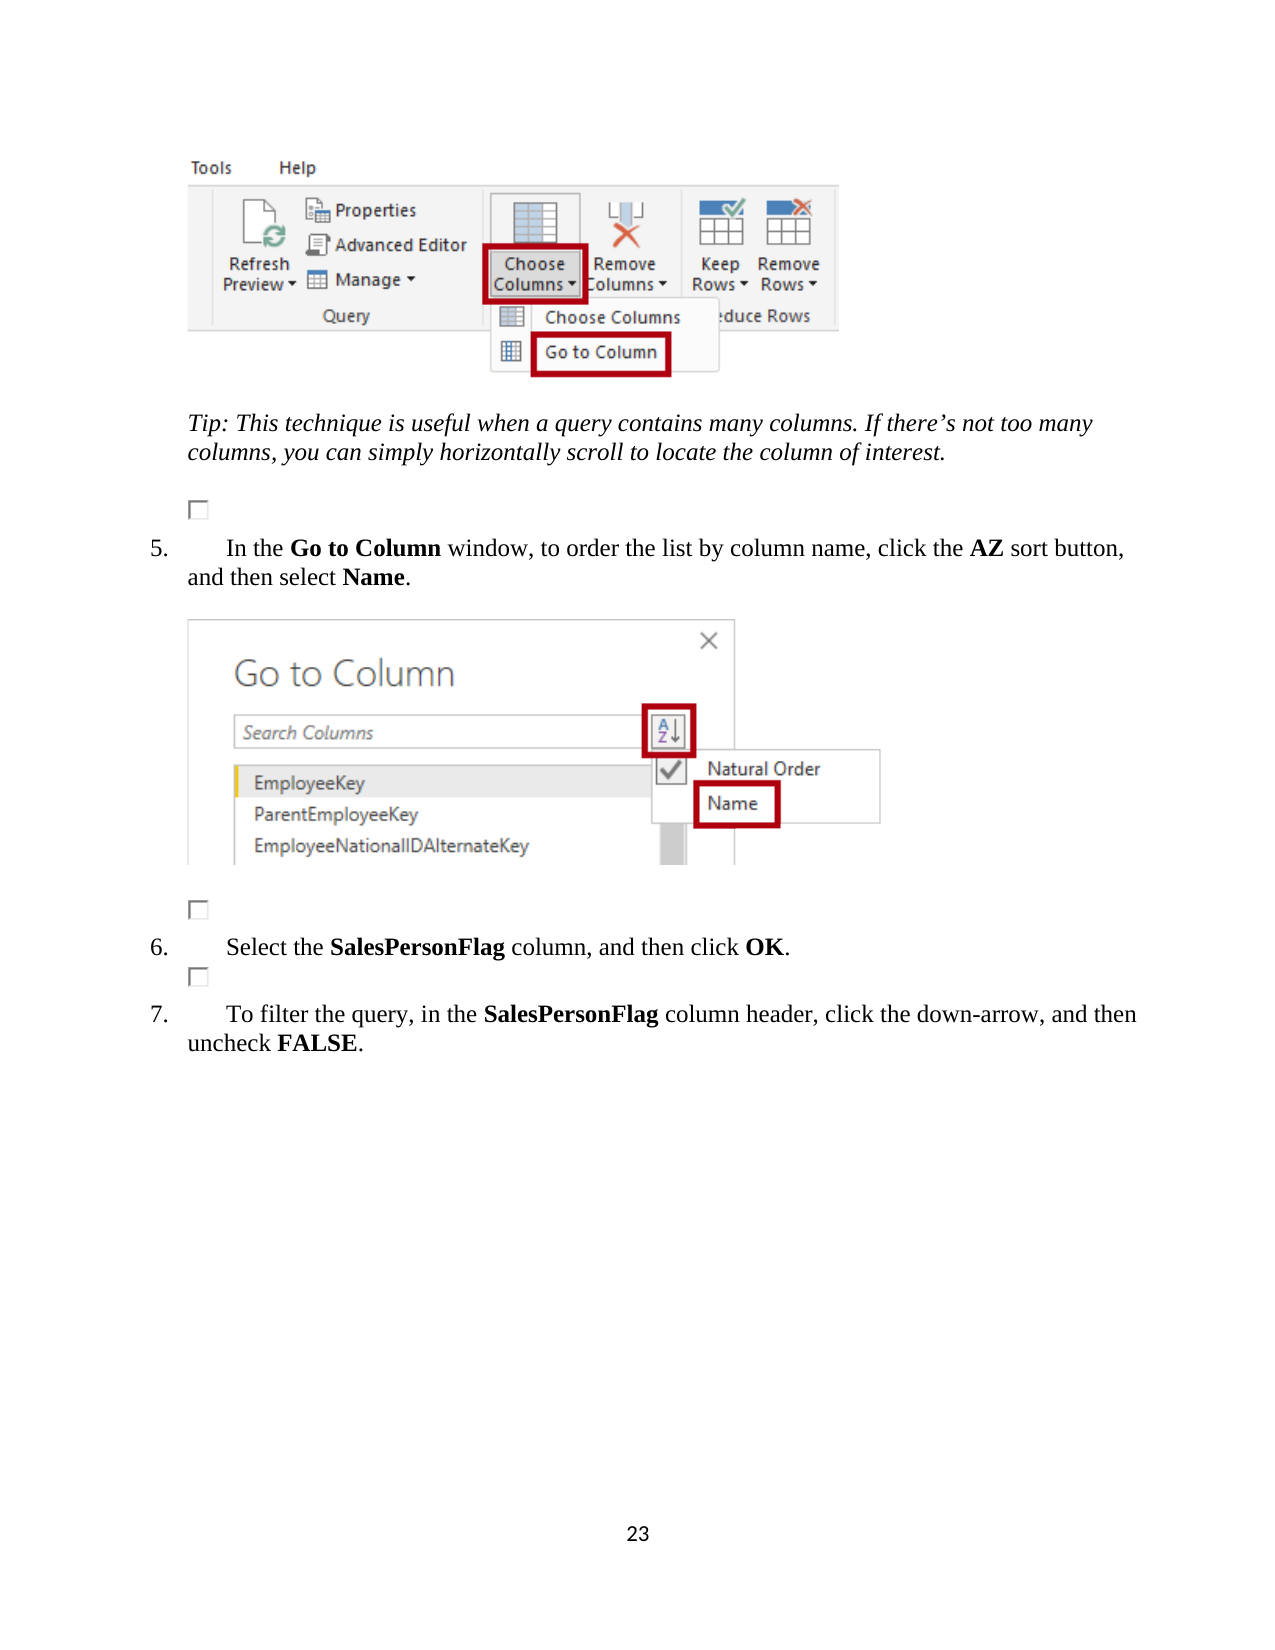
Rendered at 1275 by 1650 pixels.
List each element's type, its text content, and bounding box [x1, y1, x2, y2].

list Select the SalesPersonFlag column, and then click OK. [150, 894, 1162, 961]
text Tip: This technique is useful when a query contains many columns. If there’s not too many columns, you can simply horizontally scroll to locate the column of interest. [187, 408, 1162, 465]
picture [187, 619, 889, 865]
list In the Go to Column window, to order the list by column name, click the AZ sort button, and then select Name. [150, 494, 1162, 591]
list To filter the query, in the SalesPersonFlag column header, click the down-arrow, and then uncheck FALSE. [150, 961, 1162, 1057]
picture [187, 150, 839, 379]
